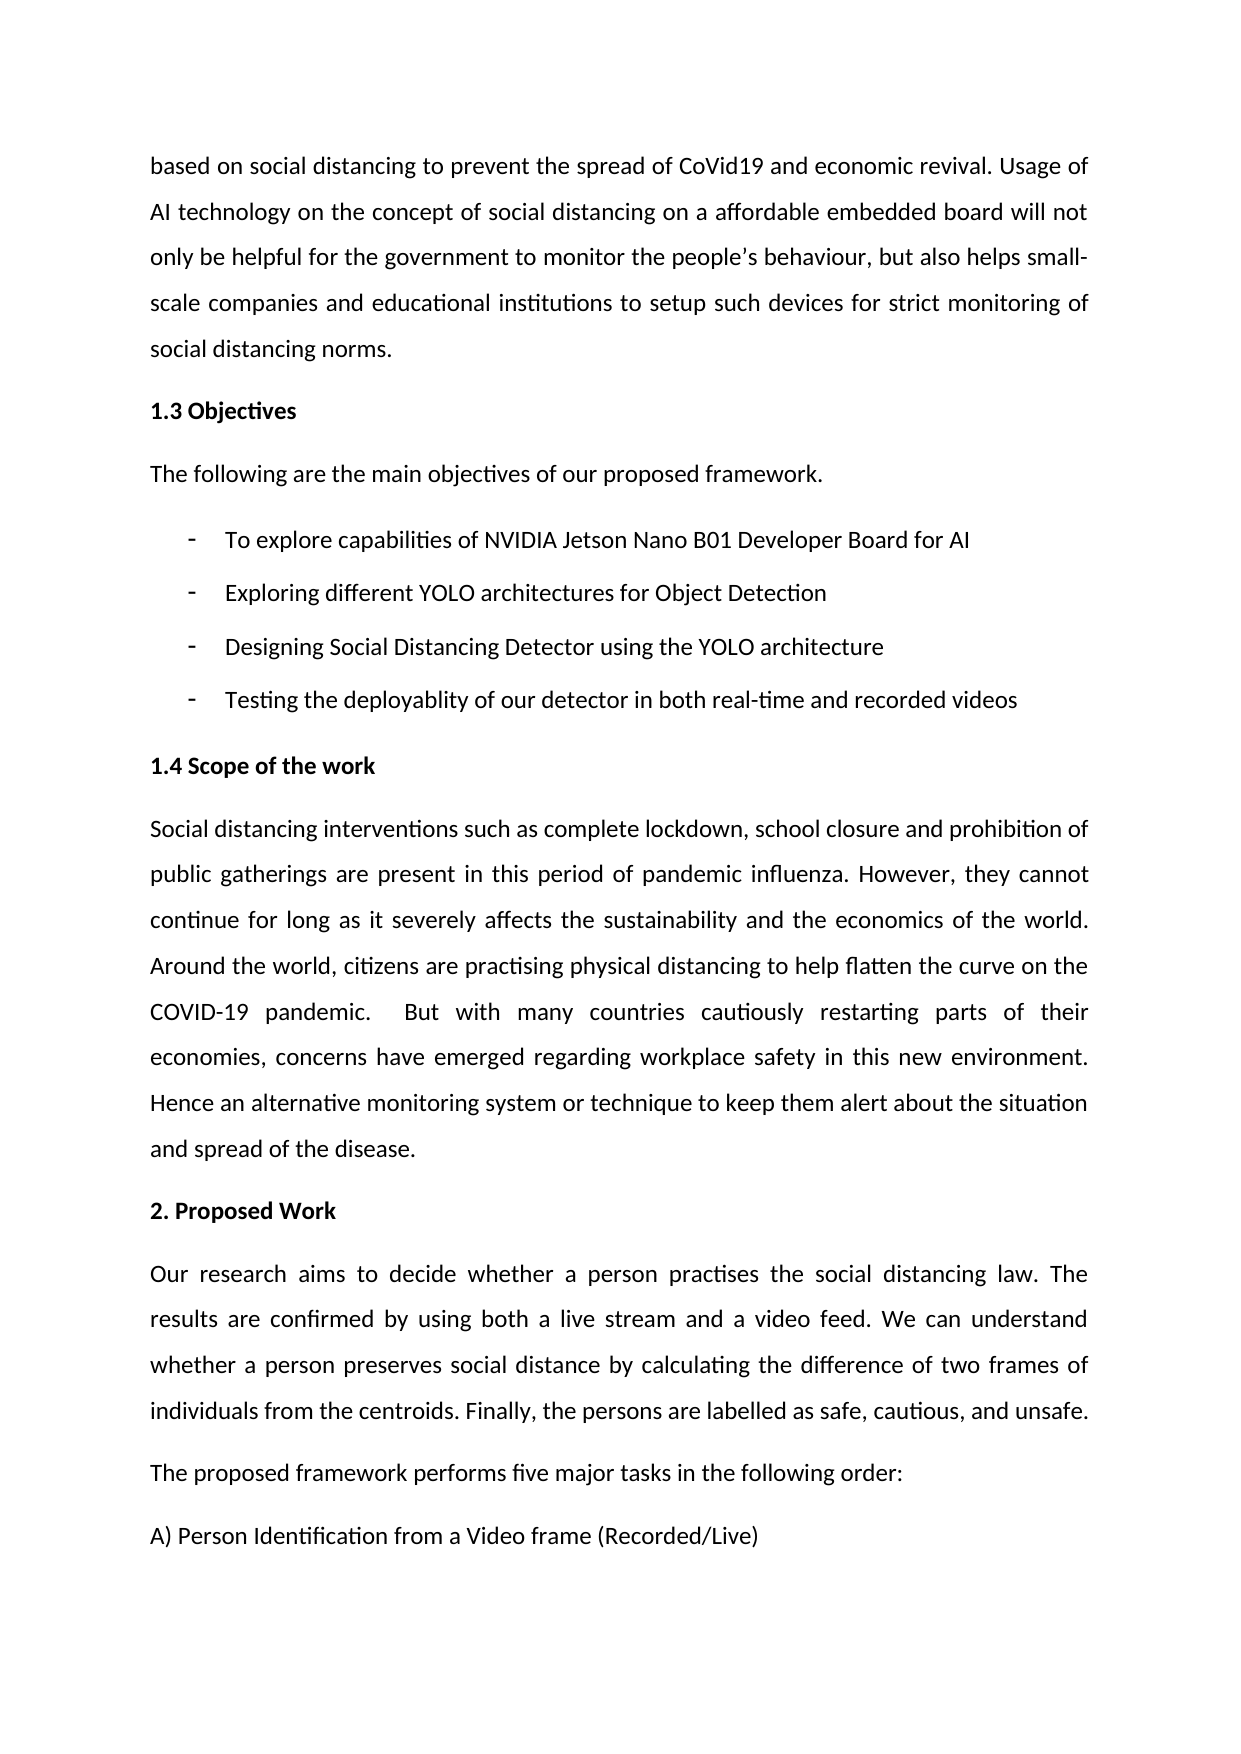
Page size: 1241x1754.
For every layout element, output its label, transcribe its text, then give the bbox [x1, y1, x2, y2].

text A) Person Identification from a Video frame (Recorded/Live) [150, 1520, 1090, 1550]
text The proposed framework performs five major tasks in the following order: [150, 1457, 1090, 1488]
text 1.4 Scope of the work [150, 751, 1090, 781]
list Designing Social Distancing Detector using the YOLO architecture [187, 627, 1090, 663]
text The following are the main objectives of our proposed framework. [150, 458, 1090, 488]
list Testing the deployablity of our detector in both real-time and recorded videos [187, 680, 1090, 716]
text 2. Proposed Work [150, 1195, 1090, 1226]
list To explore capabilities of NVIDIA Jetson Nano B01 Developer Board for AI [187, 520, 1090, 556]
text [150, 150, 1090, 363]
list Exploring different YOLO architectures for Object Detection [187, 573, 1090, 609]
text Our research aims to decide whether a person practises the social distancing law. The results are confirmed by using both a live stream and a video feed. We can understand whether a person preserves social distance by calculating the difference of two frames of individuals from the centroids. Finally, the persons are labelled as safe, cautious, and unsafe. [150, 1258, 1090, 1426]
text 1.3 Objectives [150, 395, 1090, 426]
text Social distancing interventions such as complete lockdown, school closure and prohibition of public gatherings are present in this period of pandemic influenza. However, they cannot continue for long as it severely affects the sustainability and the economics of the world. Around the world, citizens are practising physical distancing to help flatten the curve on the COVID-19 pandemic. But with many countries cautiously restarting parts of their economies, concerns have emerged regarding workplace safety in this new environment. Hence an alternative monitoring system or technique to keep them alert about the situation and spread of the disease. [150, 813, 1090, 1163]
